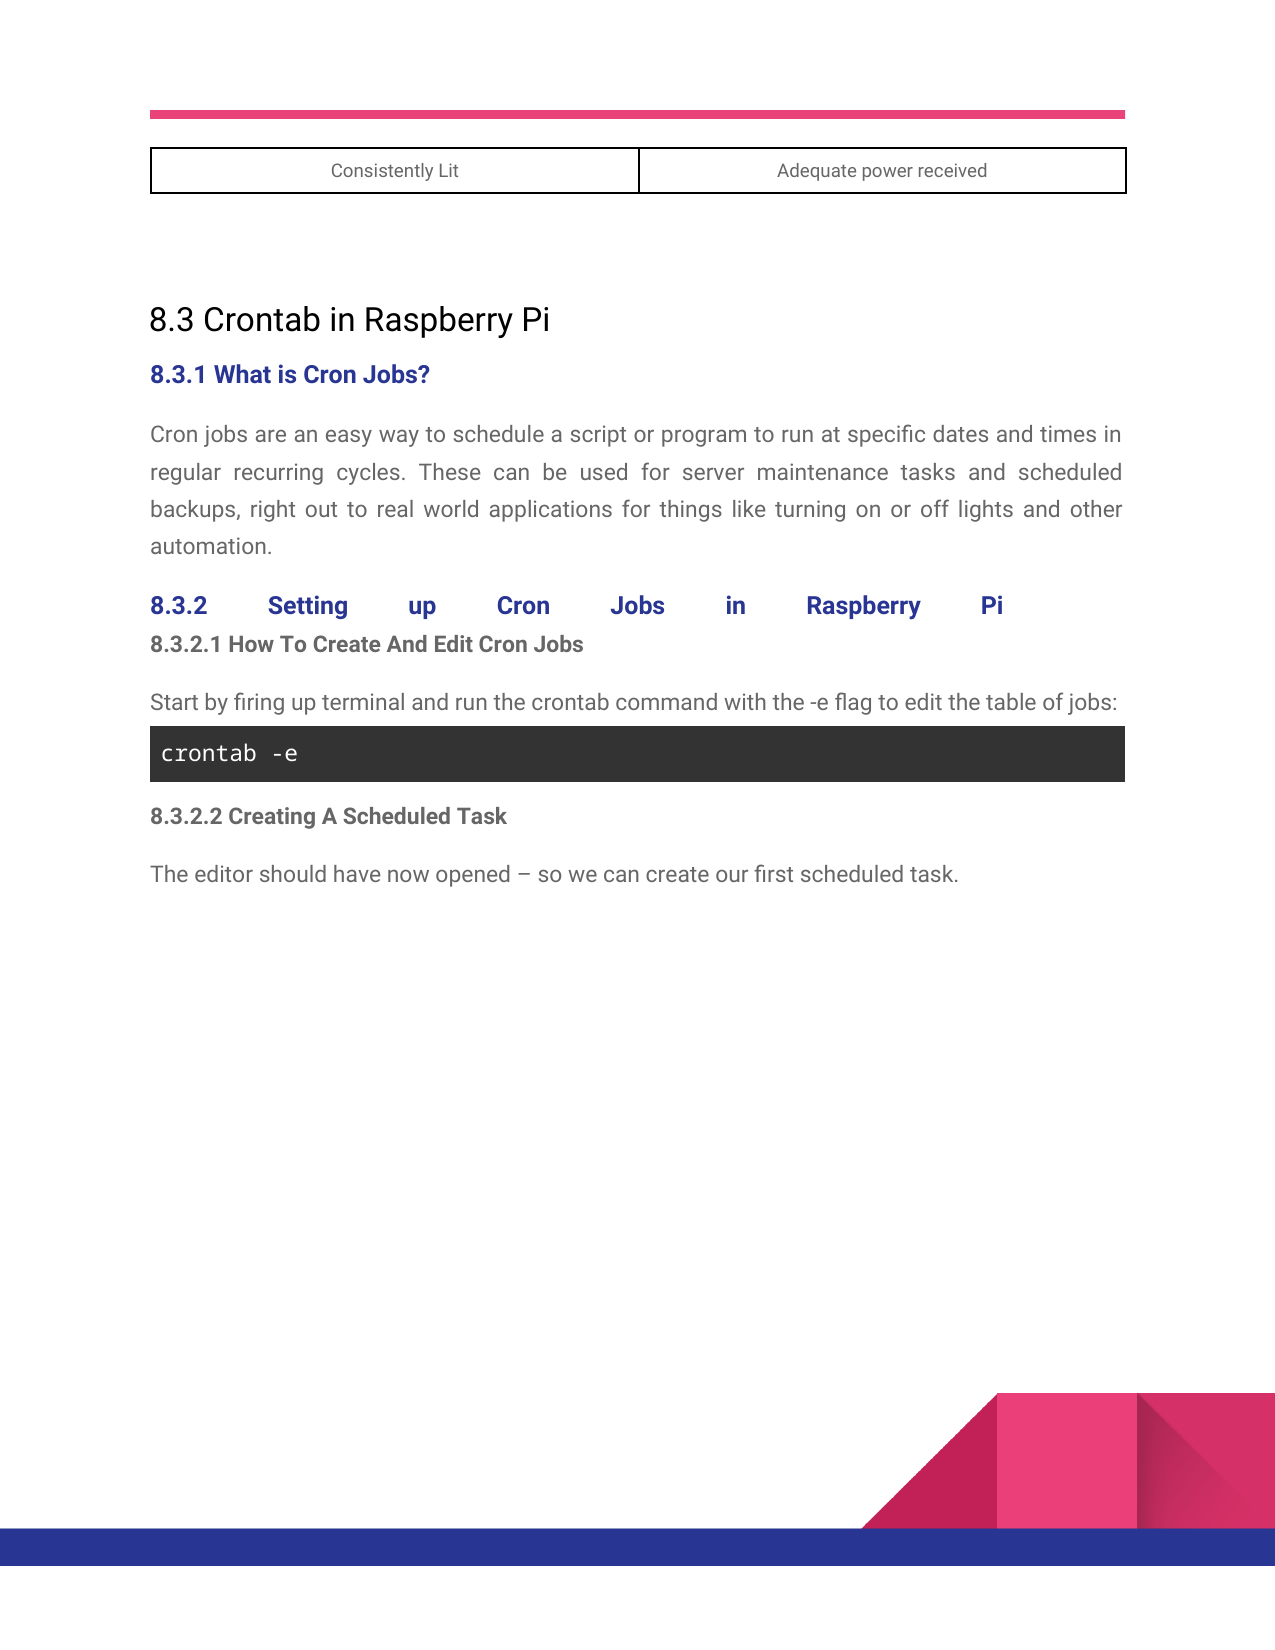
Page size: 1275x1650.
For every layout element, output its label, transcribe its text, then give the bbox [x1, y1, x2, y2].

text The editor should have now opened – so we can create our first scheduled task. [150, 861, 1125, 888]
table_cell Consistently Lit [152, 149, 638, 192]
picture [0, 1391, 1275, 1566]
text 8.3.1 What is Cron Jobs? [150, 360, 1125, 389]
subtitle 8.3 Crontab in Raspberry Pi [148, 300, 1125, 339]
text Cron jobs are an easy way to schedule a script or program to run at specific dates and times in regular recurring cycles. These can be used for server maintenance tasks and scheduled backups, right out to real world applications for things like turning on or off lights and other automation. [150, 421, 1125, 560]
subtitle 8.3.2.2 Creating A Scheduled Task [150, 803, 1125, 830]
table_header crontab -e [150, 726, 1125, 782]
subtitle 8.3.2 Setting up Cron Jobs in Raspberry Pi 8.3.2.1 How To Create And Edit Cron Jobs [150, 591, 1125, 658]
picture [150, 110, 1125, 119]
table_cell Adequate power received [640, 149, 1125, 192]
text Start by firing up terminal and run the crontab command with the -e flag to edit the table of jobs: [150, 689, 1125, 716]
